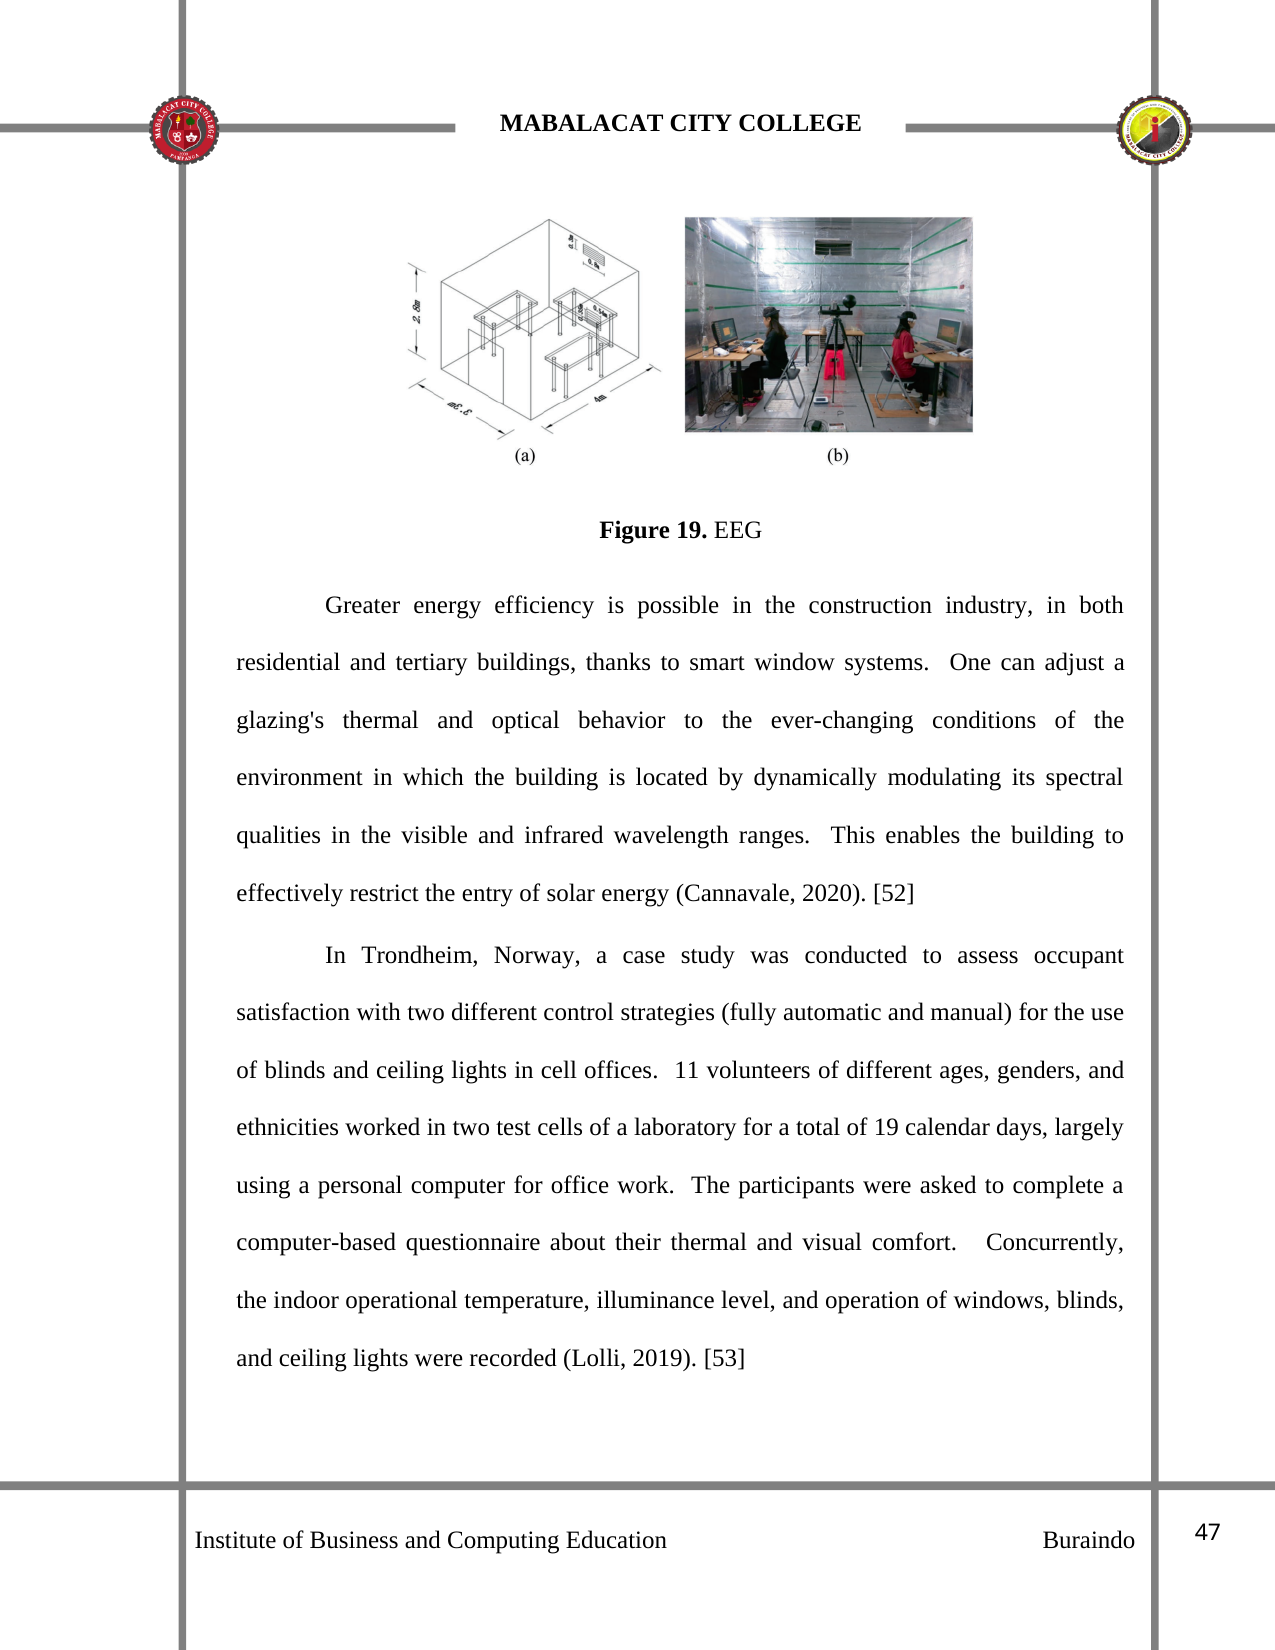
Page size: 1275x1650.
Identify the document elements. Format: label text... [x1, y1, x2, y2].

picture [147, 92, 221, 167]
picture [378, 207, 983, 468]
picture [1114, 92, 1194, 168]
list In Trondheim, Norway, a case study was conducted to assess occupant satisfaction with two different control strategies (fully automatic and manual) for the use of blinds and ceiling lights in cell offices. 11 volunteers of different ages, genders, and ethnicities worked in two test cells of a laboratory for a total of 19 calendar days, largely using a personal computer for office work. The participants were asked to complete a computer-based questionnaire about their thermal and visual comfort. Concurrently, the indoor operational temperature, illuminance level, and operation of windows, blinds, and ceiling lights were recorded (Lolli, 2019). [236, 940, 1125, 1373]
text Figure 19. EEG [236, 516, 1125, 544]
list Greater energy efficiency is possible in the construction industry, in both residential and tertiary buildings, thanks to smart window systems. One can adjust a glazing's thermal and optical behavior to the ever-changing conditions of the environment in which the building is located by dynamically modulating its spectral qualities in the visible and infrared wavelength ranges. This enables the building to effectively restrict the entry of solar energy (Cannavale, 2020). [236, 590, 1125, 908]
